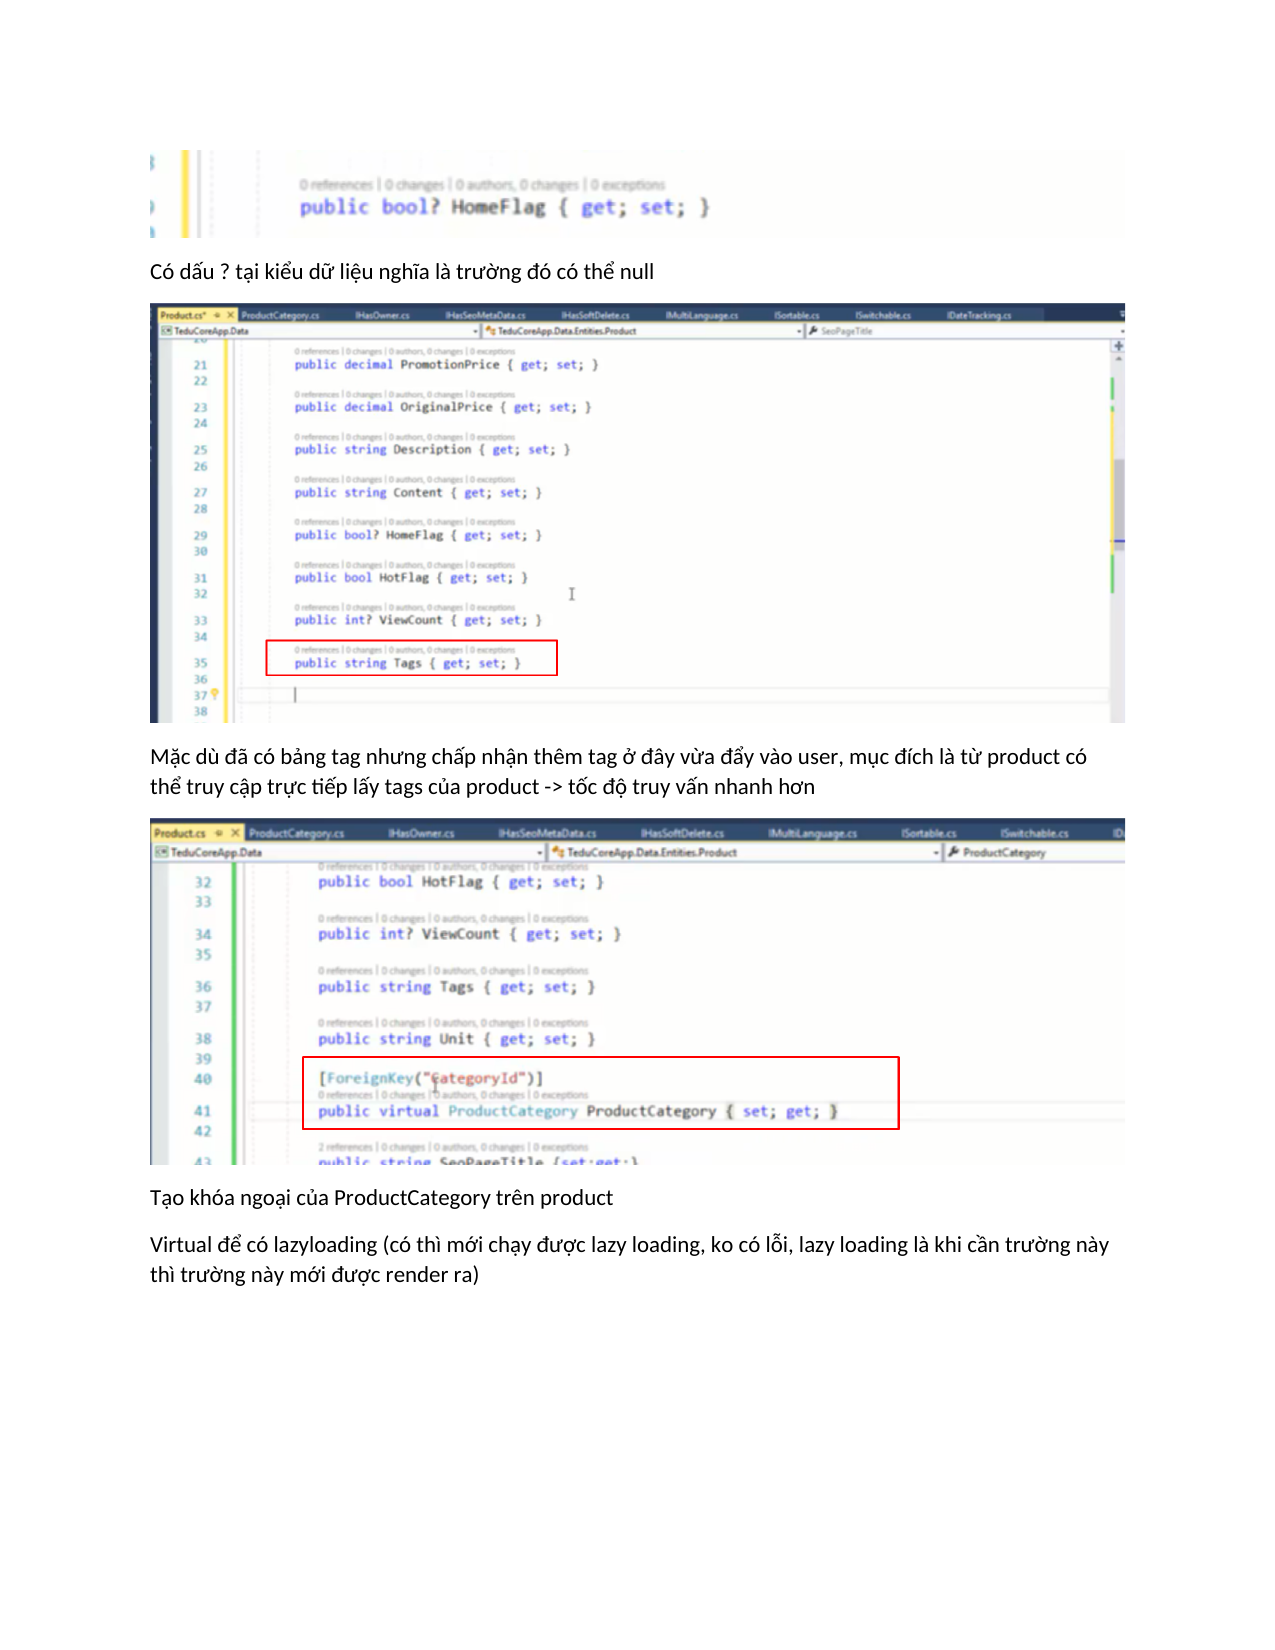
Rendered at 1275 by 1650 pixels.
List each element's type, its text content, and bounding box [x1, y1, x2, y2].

picture [150, 150, 1125, 238]
text Có dấu ? tại kiểu dữ liệu nghĩa là trường đó có thể null [150, 257, 1125, 285]
text Virtual để có lazyloading (có thì mới chạy được lazy loading, ko có lỗi, lazy loading là khi cần trường này thì trường này mới được render ra) [150, 1230, 1125, 1288]
picture [150, 818, 1125, 1165]
text Tạo khóa ngoại của ProductCategory trên product [150, 1183, 1125, 1211]
picture [150, 303, 1125, 723]
text Mặc dù đã có bảng tag nhưng chấp nhận thêm tag ở đây vừa đẩy vào user, mục đích là từ product có thể truy cập trực tiếp lấy tags của product -> tốc độ truy vấn nhanh hơn [150, 742, 1125, 800]
